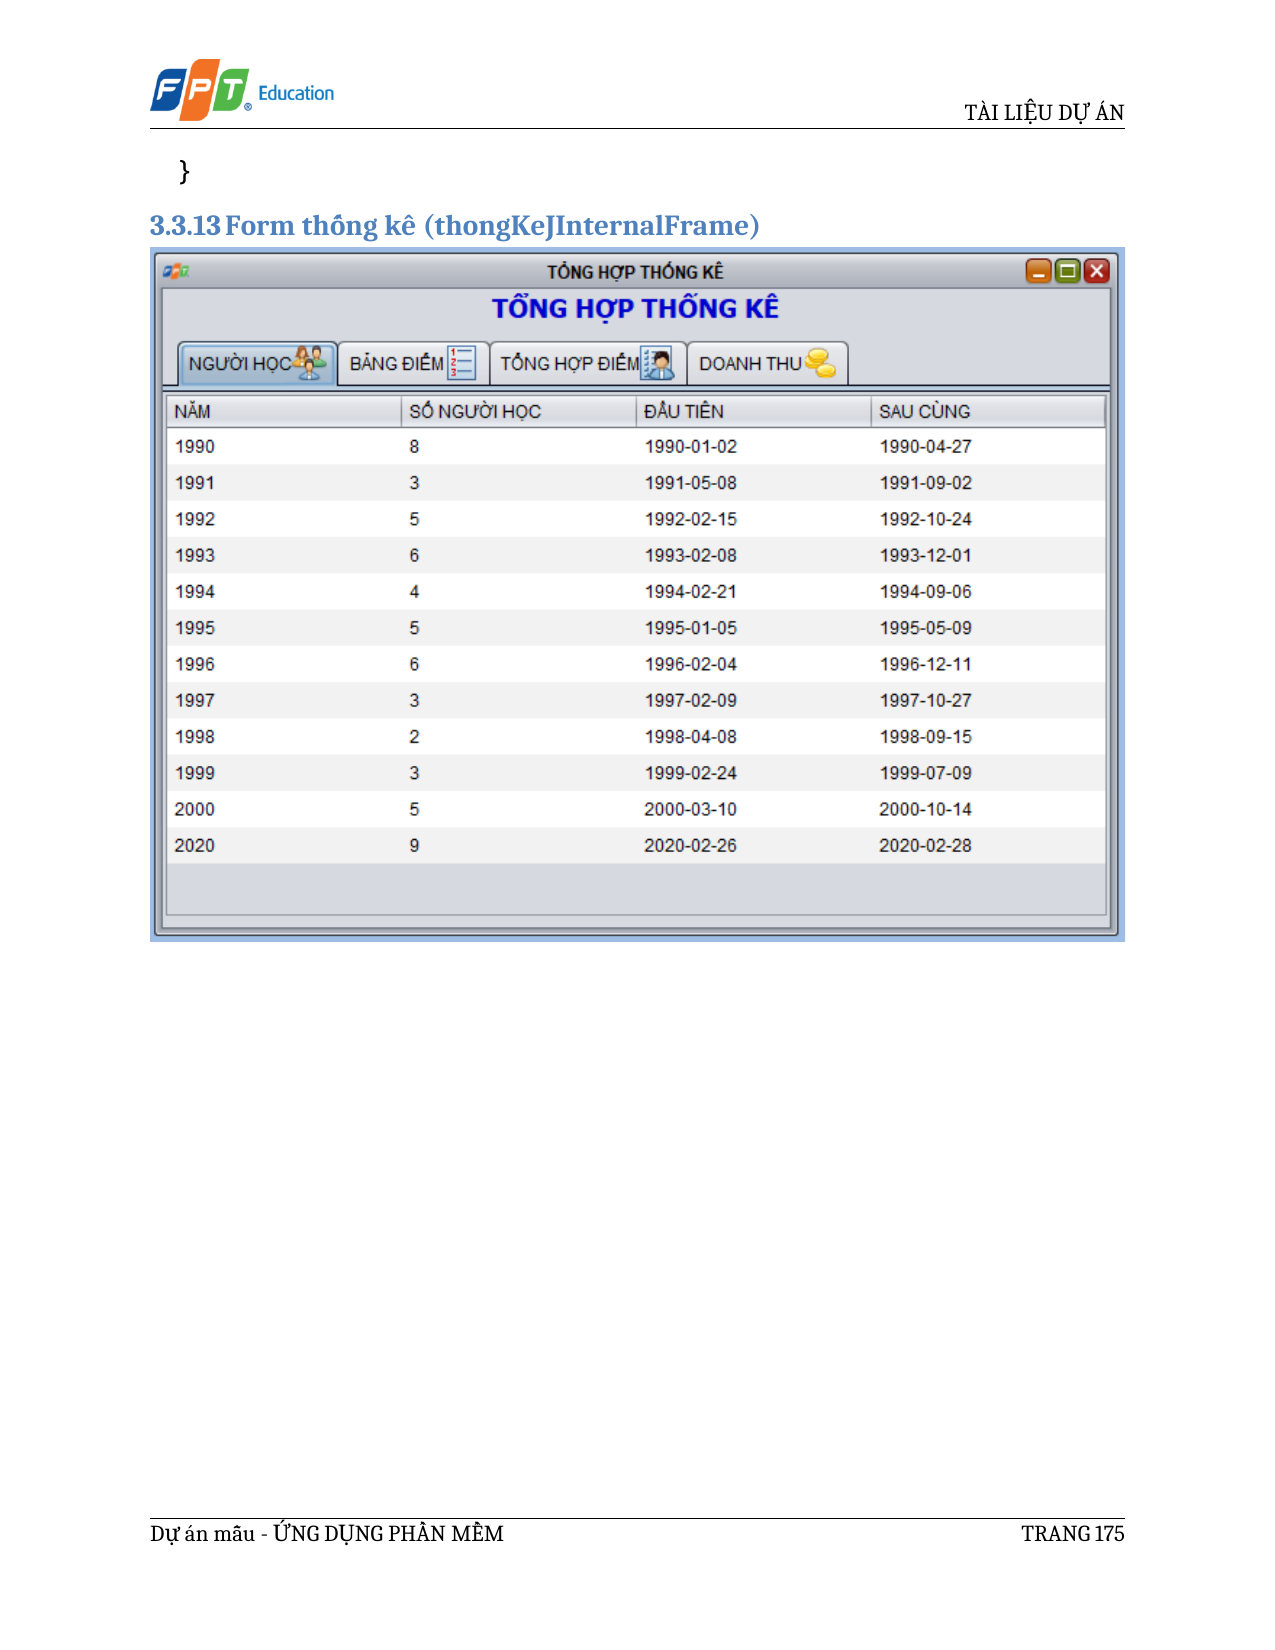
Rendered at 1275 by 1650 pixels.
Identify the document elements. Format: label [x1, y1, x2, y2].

picture [150, 59, 336, 121]
picture [150, 247, 1125, 942]
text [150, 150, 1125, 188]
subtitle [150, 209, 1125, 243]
